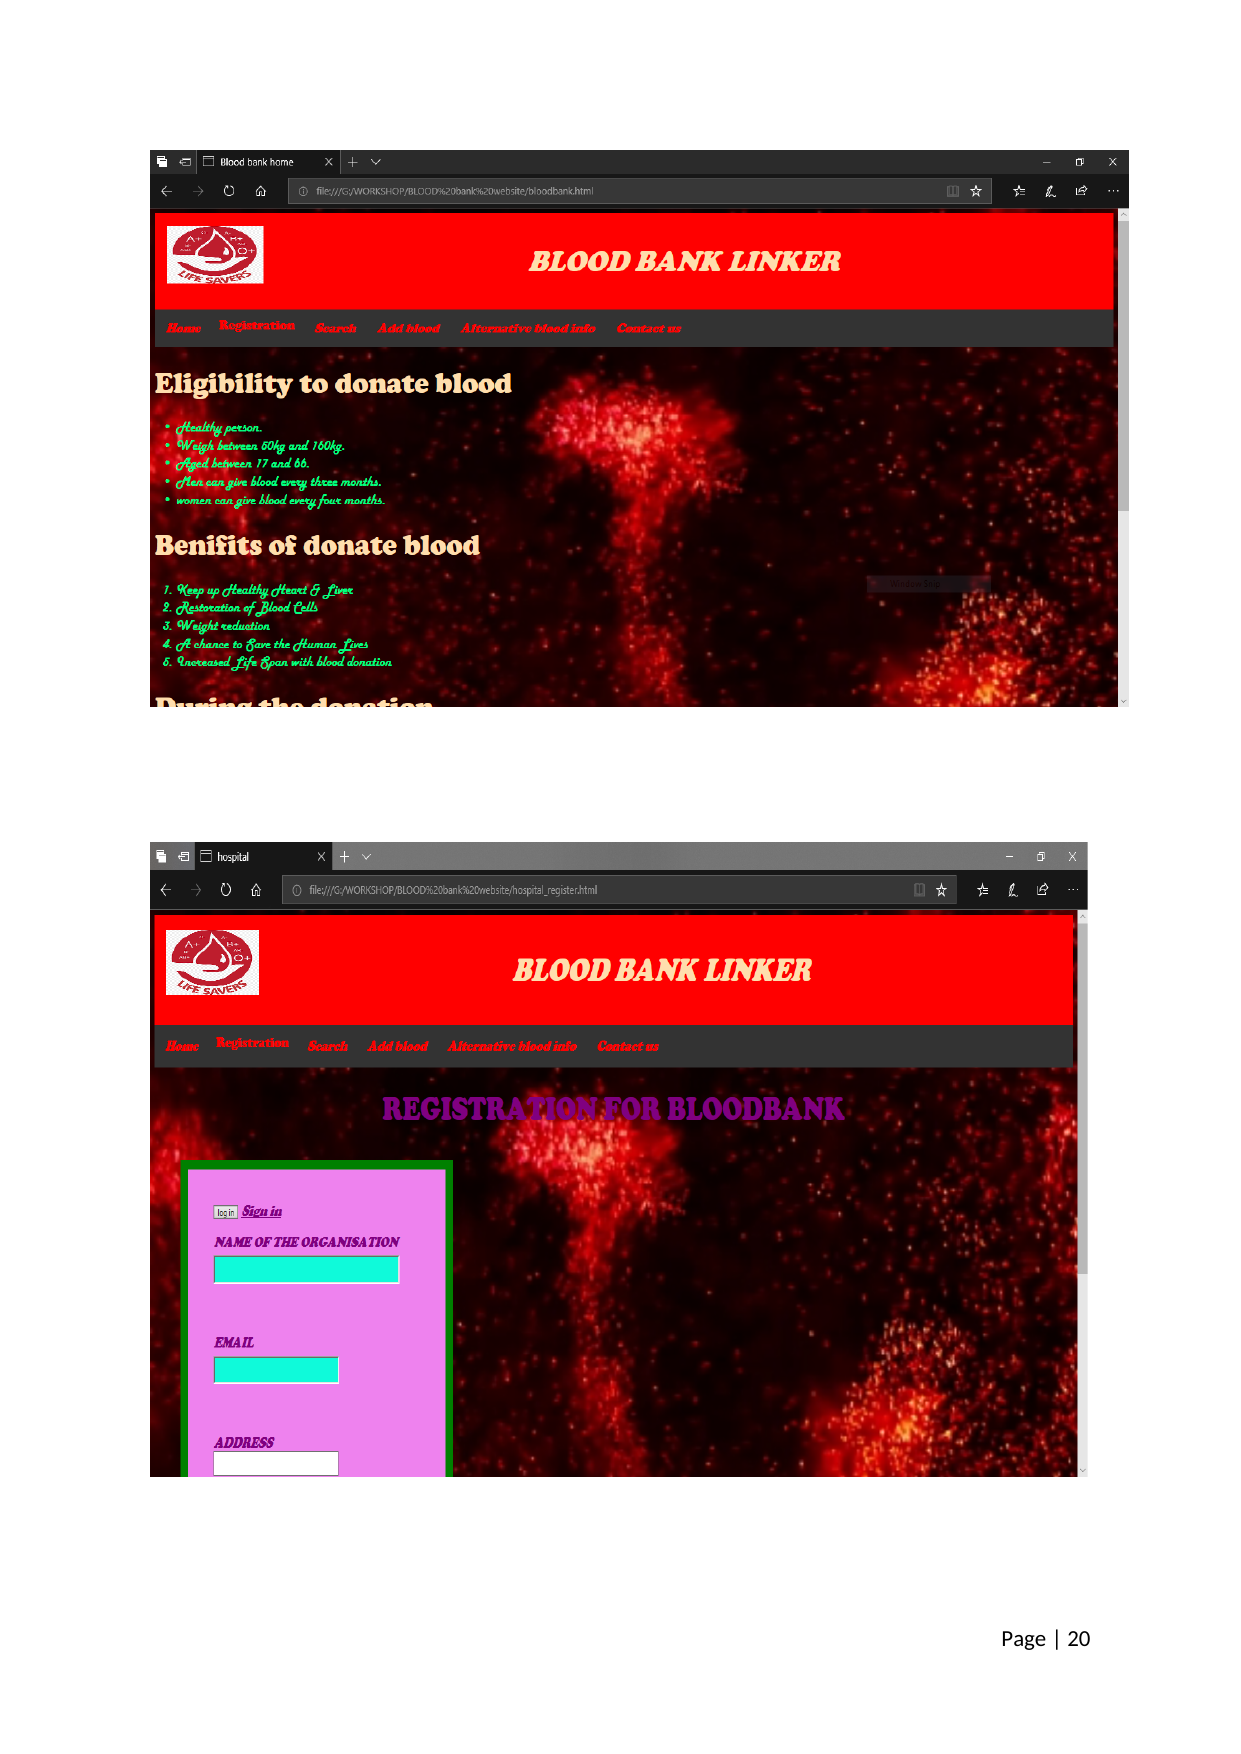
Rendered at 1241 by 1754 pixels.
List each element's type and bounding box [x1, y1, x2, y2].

picture [150, 150, 1129, 707]
picture [150, 842, 1088, 1477]
